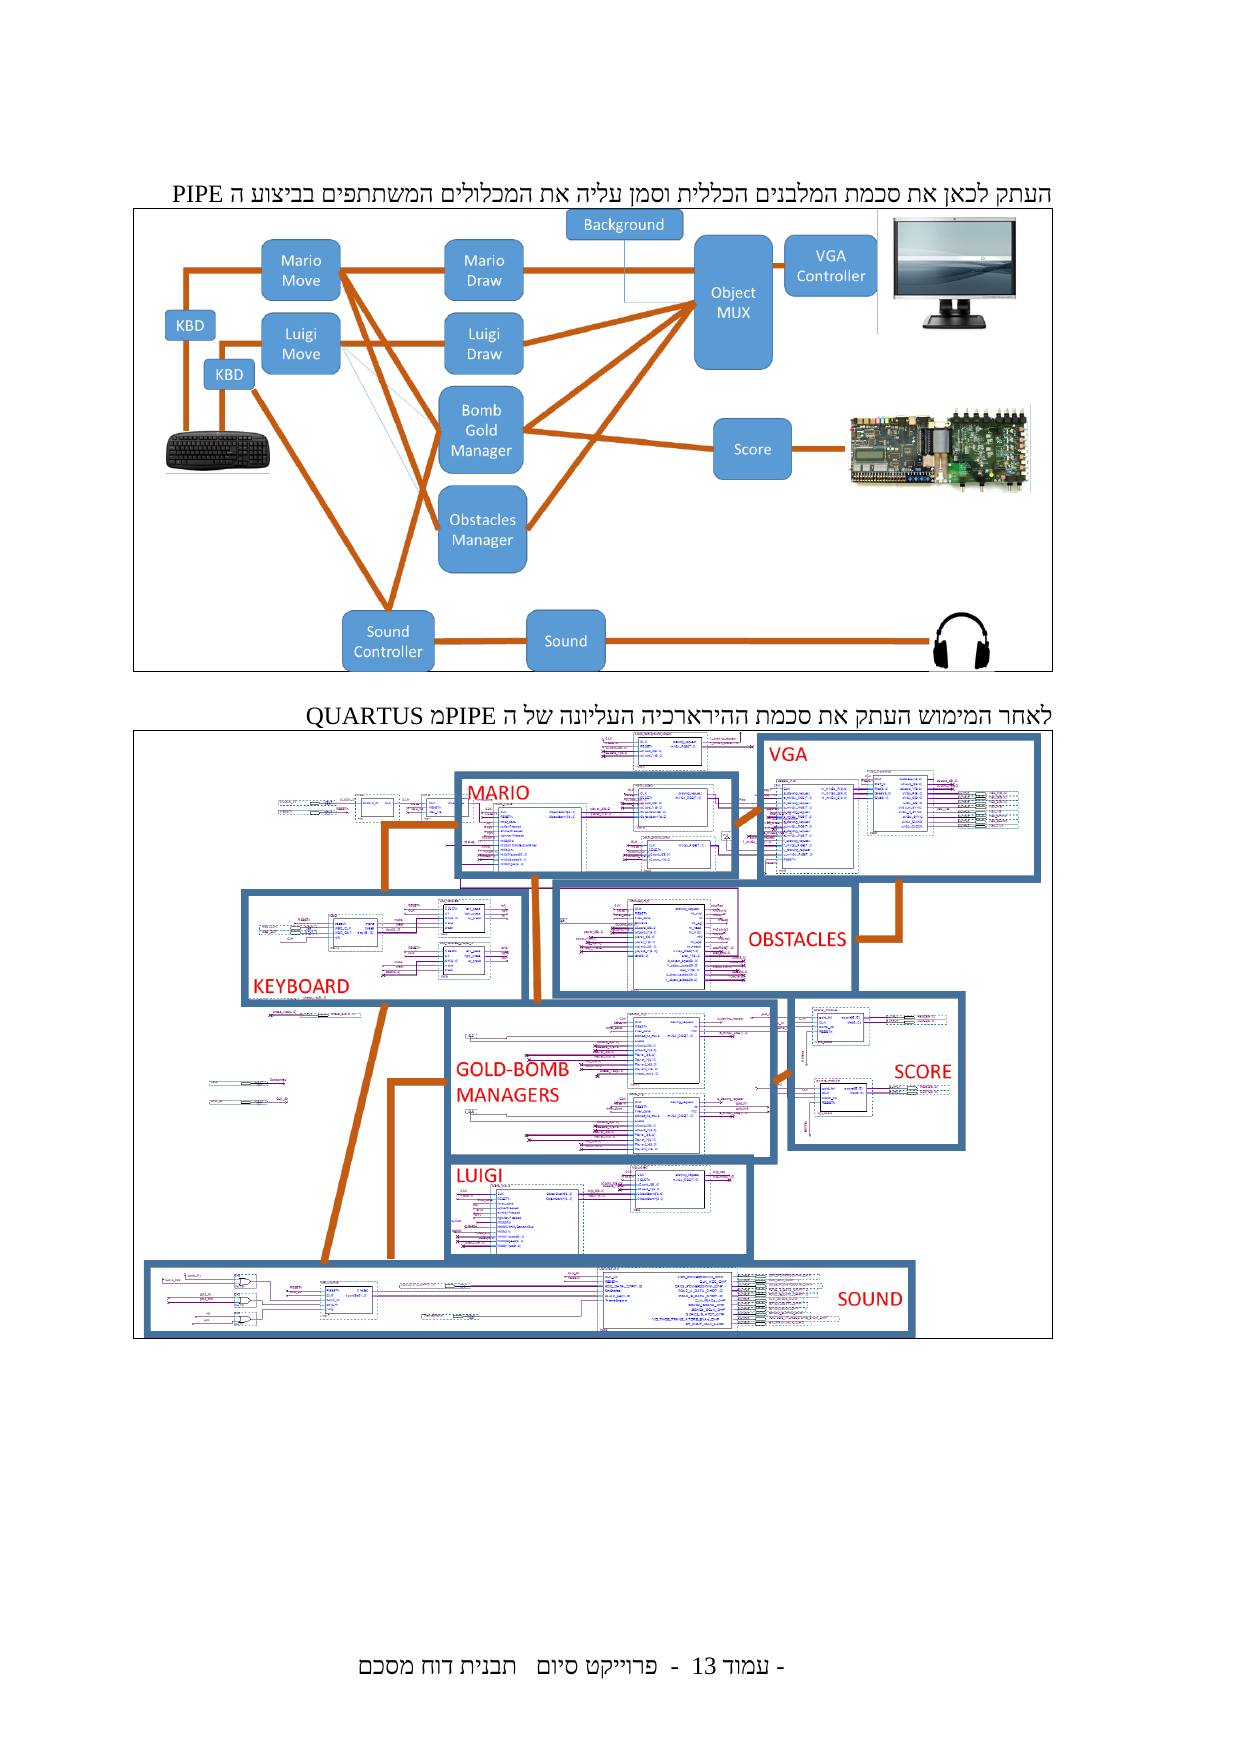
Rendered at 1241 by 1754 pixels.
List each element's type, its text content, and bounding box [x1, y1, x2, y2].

text העתק לכאן את סכמת המלבנים הכללית וסמן עליה את המכלולים המשתתפים בביצוע ה PIPE [133, 179, 1053, 207]
table_header [1041, 209, 1052, 671]
text לאחר המימוש העתק את סכמת ההירארכיה העליונה של ה PIPEמ QUARTUS [133, 701, 1053, 730]
table_header [134, 209, 165, 671]
picture [165, 208, 1041, 672]
table_header [1041, 731, 1052, 1337]
picture [143, 730, 1041, 1338]
table_header [134, 731, 143, 1337]
